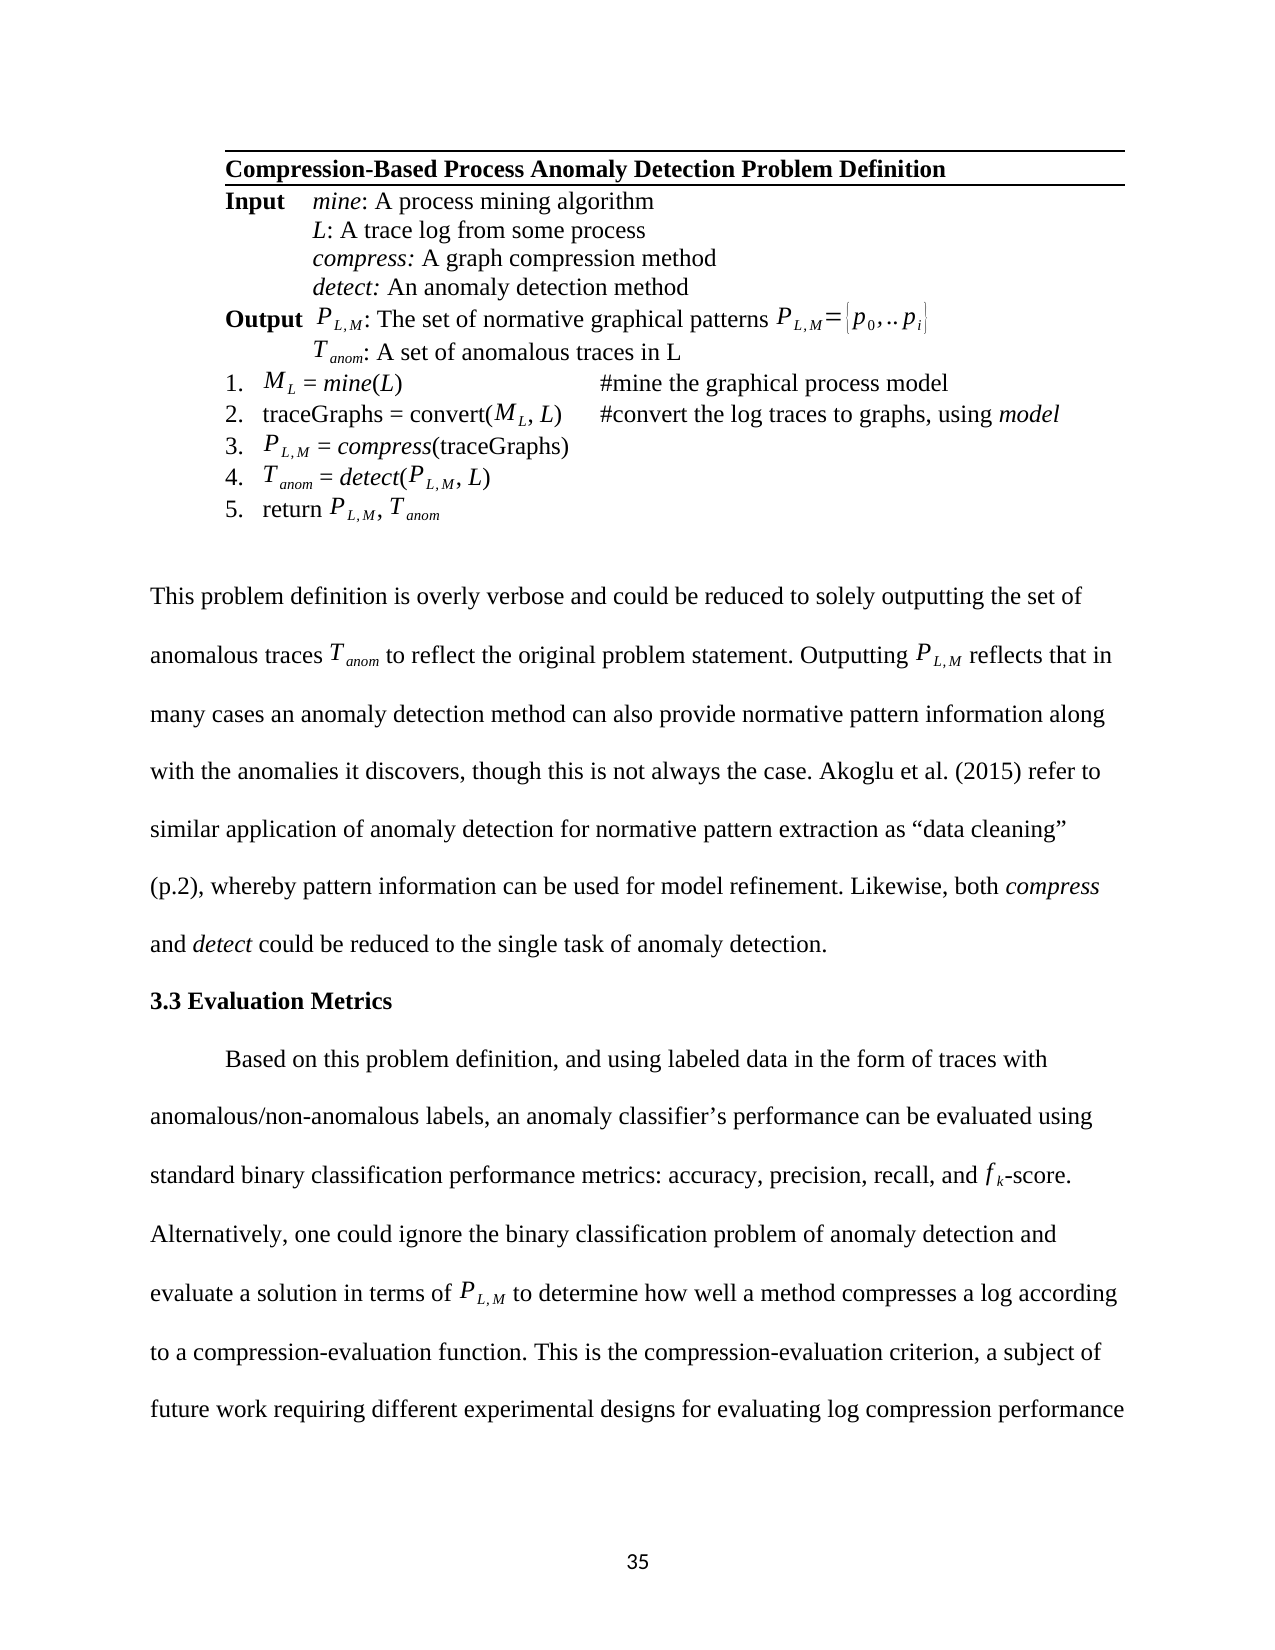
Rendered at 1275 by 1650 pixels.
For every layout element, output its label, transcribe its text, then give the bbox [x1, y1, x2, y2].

text Output : The set of normative graphical patterns [225, 301, 1125, 336]
text : A set of anomalous traces in L [225, 336, 1125, 367]
list return , [225, 492, 1125, 524]
text Input mine: A process mining algorithm [225, 186, 1125, 215]
text detect: An anomaly detection method [225, 272, 1125, 301]
list = detect(, L) [225, 461, 1125, 492]
list traceGraphs = convert(, L) #convert the log traces to graphs, using model [225, 398, 1125, 430]
list = mine(L) #mine the graphical process model [225, 367, 1125, 398]
text This problem definition is overly verbose and could be reduced to solely outputting the set of anomalous traces to reflect the original problem statement. Outputting reflects that in many cases an anomaly detection method can also provide normative pattern information along with the anomalies it discovers, though this is not always the case. Akoglu et al. (2015) refer to similar application of anomaly detection for normative pattern extraction as “data cleaning” (p.2), whereby pattern information can be used for model refinement. Likewise, both compress and detect could be reduced to the single task of anomaly detection. [150, 581, 1125, 958]
text L: A trace log from some process [225, 215, 1125, 243]
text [150, 1044, 1125, 1423]
list = compress(traceGraphs) [225, 430, 1125, 461]
subtitle 3.3 Evaluation Metrics [150, 986, 1125, 1015]
text compress: A graph compression method [225, 243, 1125, 272]
text Compression-Based Process Anomaly Detection Problem Definition [225, 152, 1125, 184]
